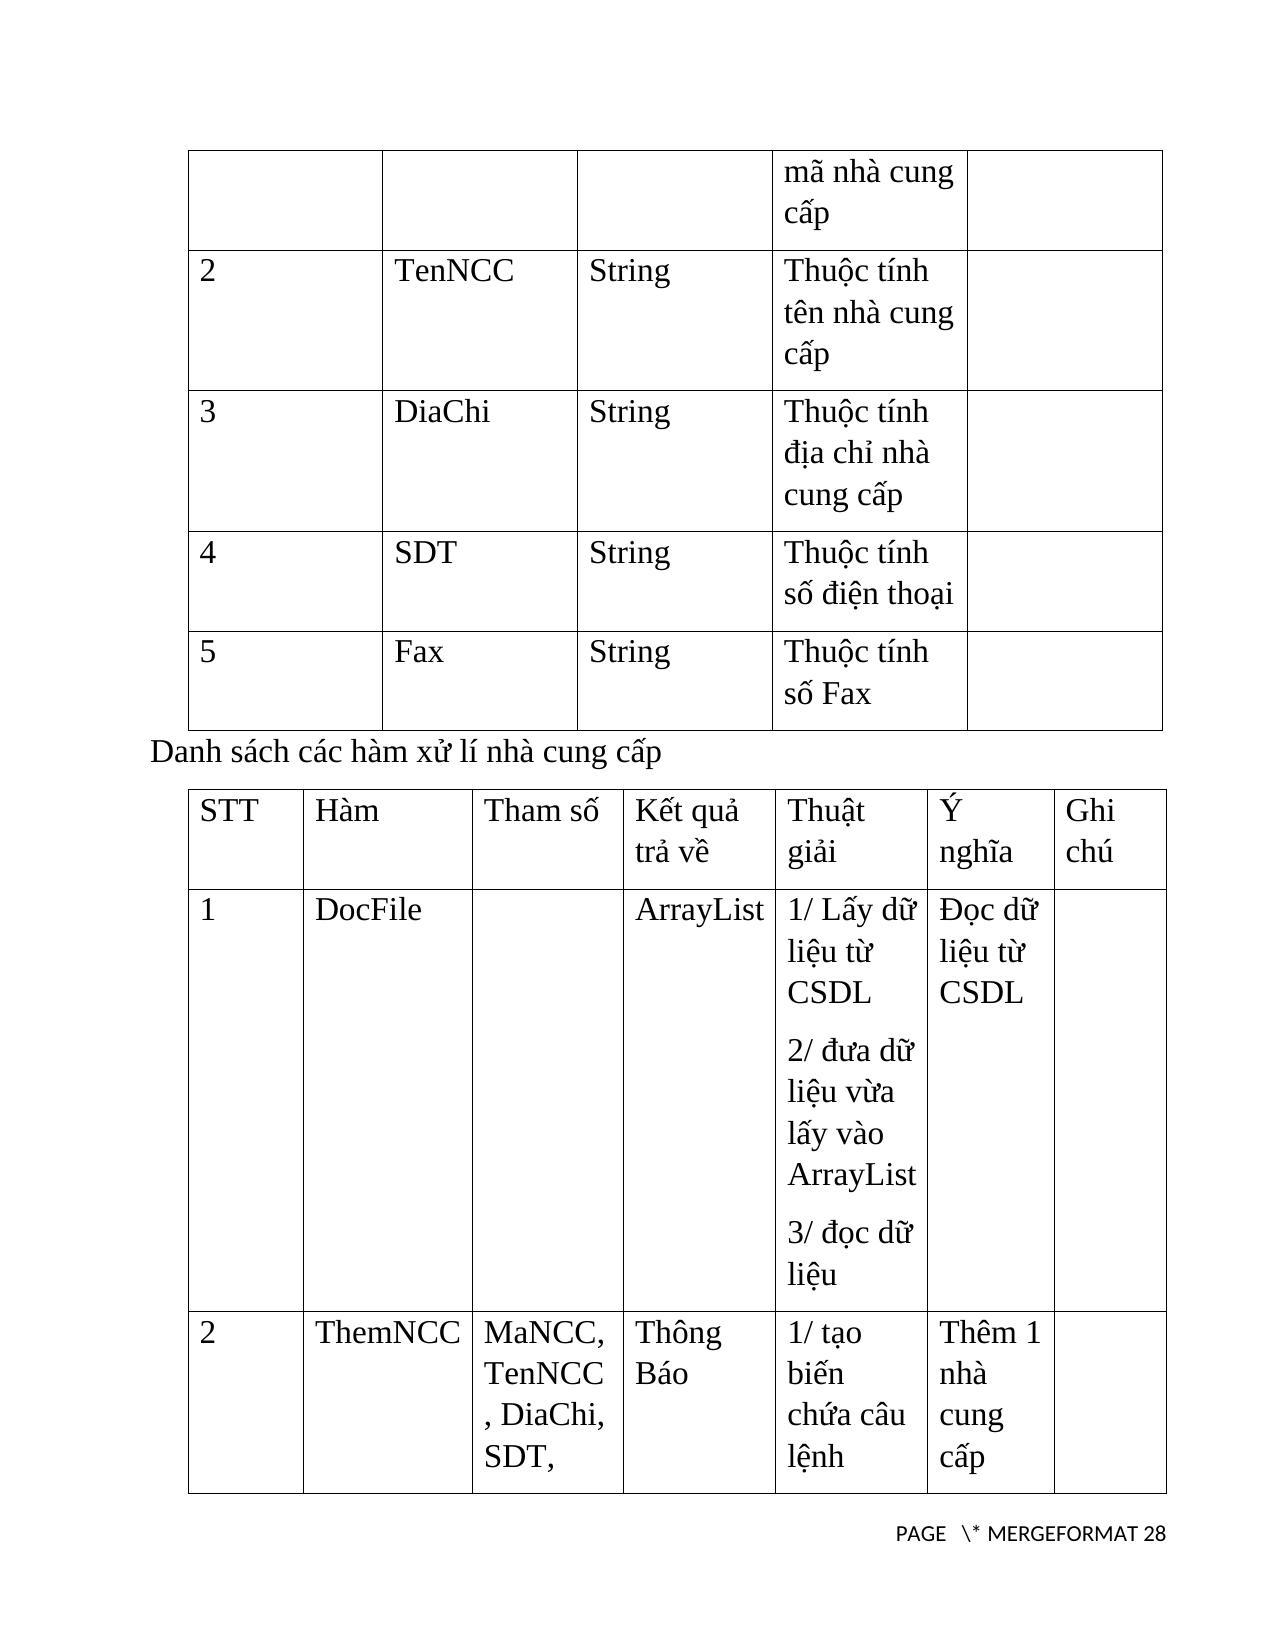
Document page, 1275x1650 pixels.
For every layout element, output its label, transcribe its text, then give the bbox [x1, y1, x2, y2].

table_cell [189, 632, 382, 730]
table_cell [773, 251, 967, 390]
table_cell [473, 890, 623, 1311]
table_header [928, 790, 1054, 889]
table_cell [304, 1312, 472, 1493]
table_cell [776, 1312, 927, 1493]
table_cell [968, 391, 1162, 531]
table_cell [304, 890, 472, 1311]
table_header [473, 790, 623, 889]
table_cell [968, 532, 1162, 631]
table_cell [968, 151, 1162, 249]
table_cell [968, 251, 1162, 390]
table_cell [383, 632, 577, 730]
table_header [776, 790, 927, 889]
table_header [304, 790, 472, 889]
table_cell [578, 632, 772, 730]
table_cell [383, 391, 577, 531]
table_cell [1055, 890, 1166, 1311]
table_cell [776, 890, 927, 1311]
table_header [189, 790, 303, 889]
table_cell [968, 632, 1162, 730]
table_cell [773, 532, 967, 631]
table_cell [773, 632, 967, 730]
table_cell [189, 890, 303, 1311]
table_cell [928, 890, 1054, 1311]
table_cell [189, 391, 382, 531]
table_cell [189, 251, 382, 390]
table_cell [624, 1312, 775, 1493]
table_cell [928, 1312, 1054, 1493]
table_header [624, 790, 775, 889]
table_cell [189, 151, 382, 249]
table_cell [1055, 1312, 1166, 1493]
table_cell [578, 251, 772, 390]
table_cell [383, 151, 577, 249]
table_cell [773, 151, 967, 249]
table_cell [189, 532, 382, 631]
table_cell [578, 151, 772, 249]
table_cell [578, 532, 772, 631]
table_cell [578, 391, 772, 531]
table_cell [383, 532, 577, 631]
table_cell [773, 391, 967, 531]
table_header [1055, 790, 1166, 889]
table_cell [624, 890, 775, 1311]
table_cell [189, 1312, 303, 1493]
text Danh sách các hàm xử lí nhà cung cấp [150, 731, 1167, 769]
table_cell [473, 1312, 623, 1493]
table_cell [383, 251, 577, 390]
